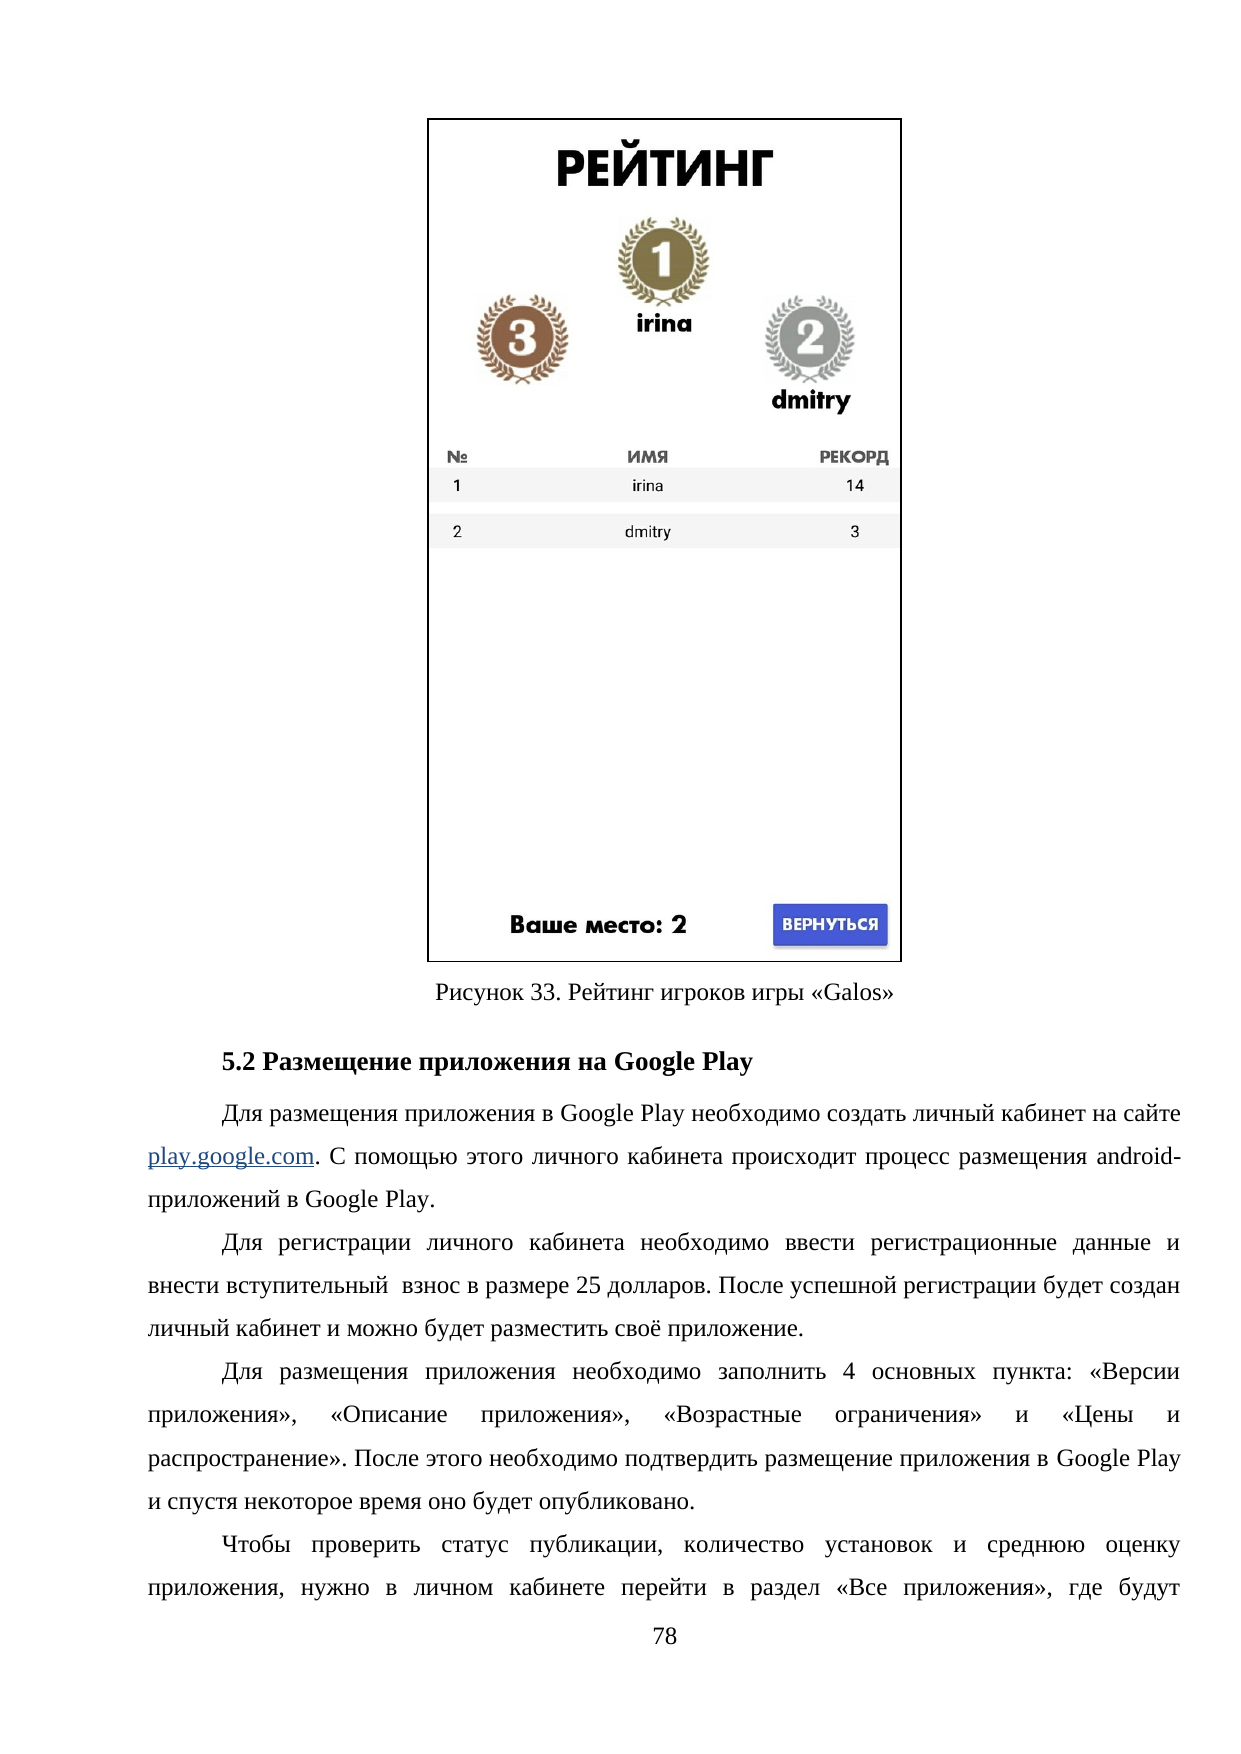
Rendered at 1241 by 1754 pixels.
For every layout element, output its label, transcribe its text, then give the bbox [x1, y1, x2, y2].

subtitle 5.2 Размещение приложения на Google Play [148, 1045, 1181, 1076]
text Для регистрации личного кабинета необходимо ввести регистрационные данные и внести вступительный взнос в размере 25 долларов. После успешной регистрации будет создан личный кабинет и можно будет разместить своё приложение. [148, 1227, 1181, 1342]
picture [429, 120, 900, 961]
text Для размещения приложения в Google Play необходимо создать личный кабинет на сайте play.google.com. С помощью этого личного кабинета происходит процесс размещения android-приложений в Google Play. [148, 1098, 1181, 1213]
text Рисунок 33. Рейтинг игроков игры «Galos» [148, 977, 1181, 1005]
text Для размещения приложения необходимо заполнить 4 основных пункта: «Версии приложения», «Описание приложения», «Возрастные ограничения» и «Цены и распространение». После этого необходимо подтвердить размещение приложения в Google Play и спустя некоторое время оно будет опубликовано. [148, 1356, 1181, 1514]
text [148, 1529, 1181, 1601]
